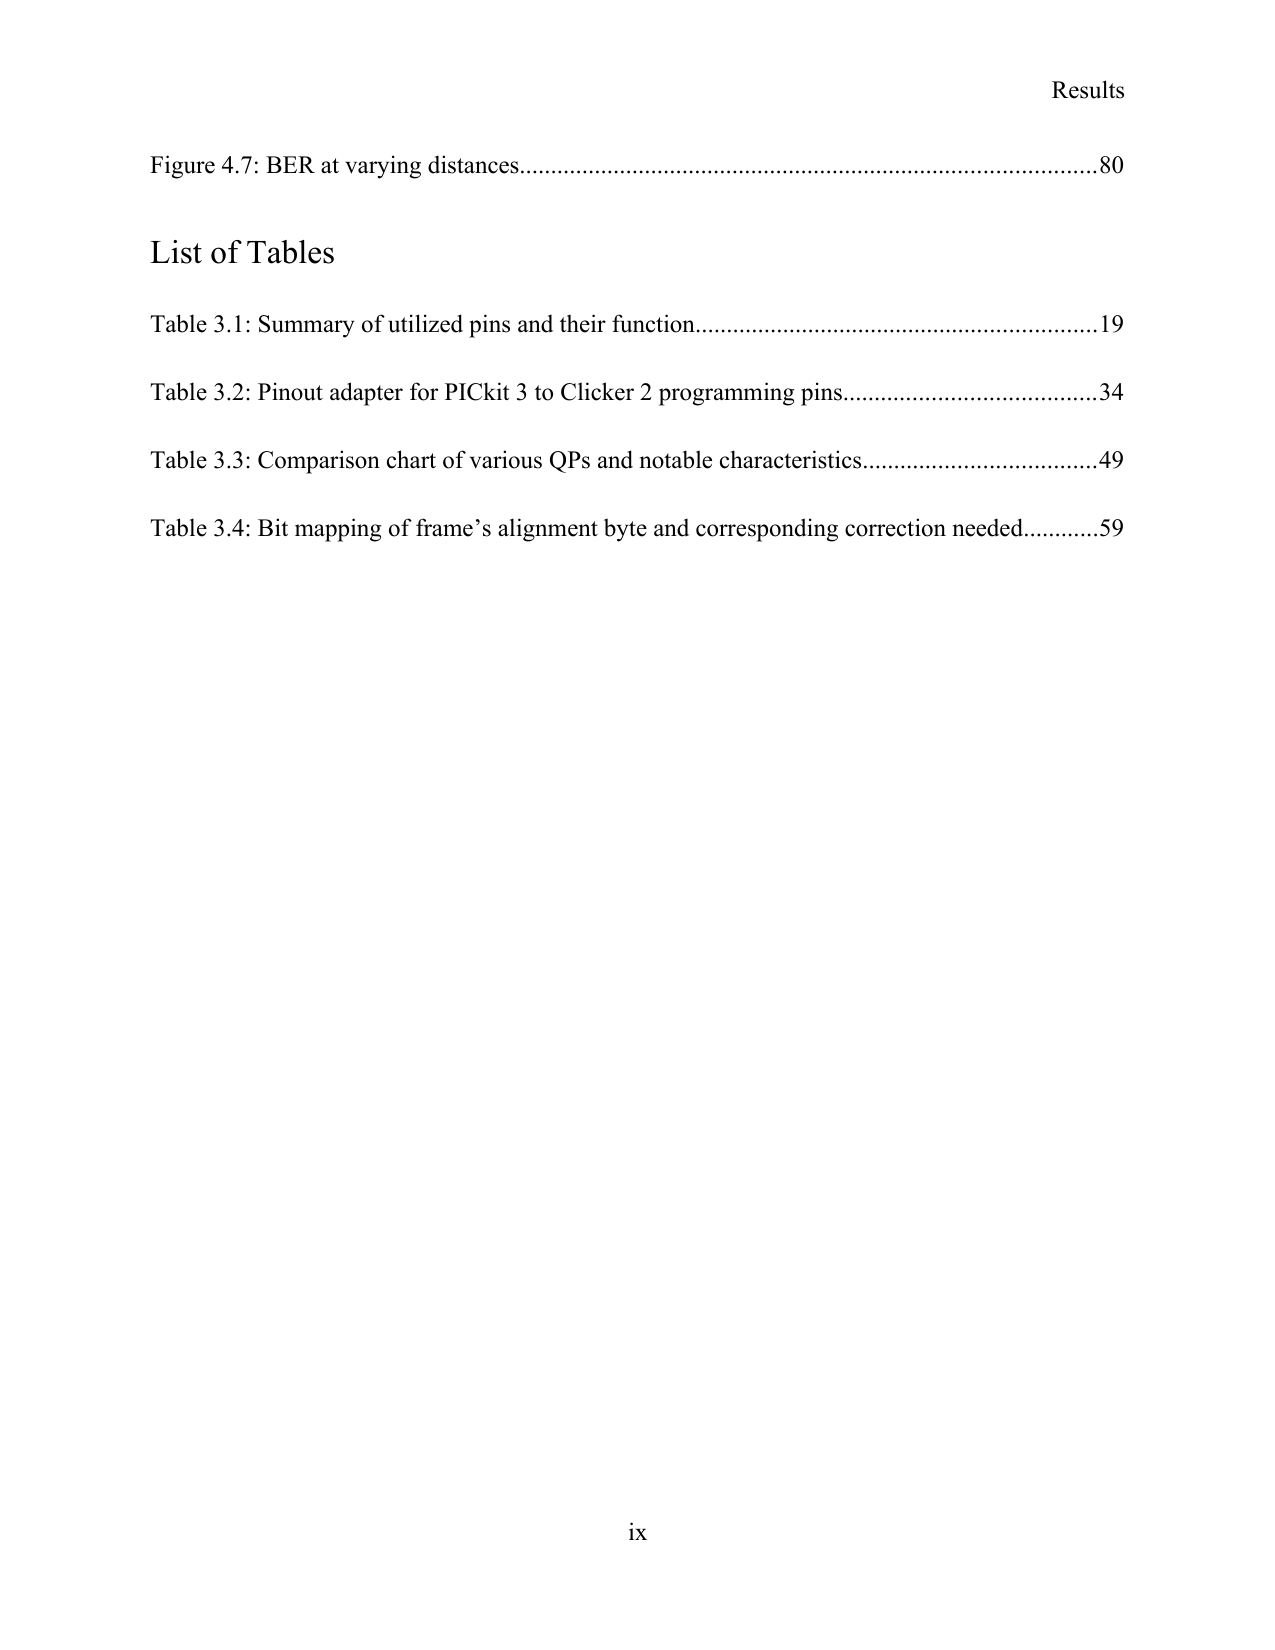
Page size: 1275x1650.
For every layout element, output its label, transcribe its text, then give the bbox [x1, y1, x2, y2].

text Table 3.2: Pinout adapter for PICkit 3 to Clicker 2 programming pins 34 [150, 377, 1125, 406]
text Table 3.3: Comparison chart of various QPs and notable characteristics 49 [150, 445, 1125, 474]
text Table 3.4: Bit mapping of frame’s alignment byte and corresponding correction needed 59 [150, 513, 1125, 542]
text Table 3.1: Summary of utilized pins and their function 19 [150, 309, 1125, 338]
subtitle List of Tables [150, 232, 1125, 271]
text Figure 4.7: BER at varying distances 80 [150, 150, 1125, 179]
